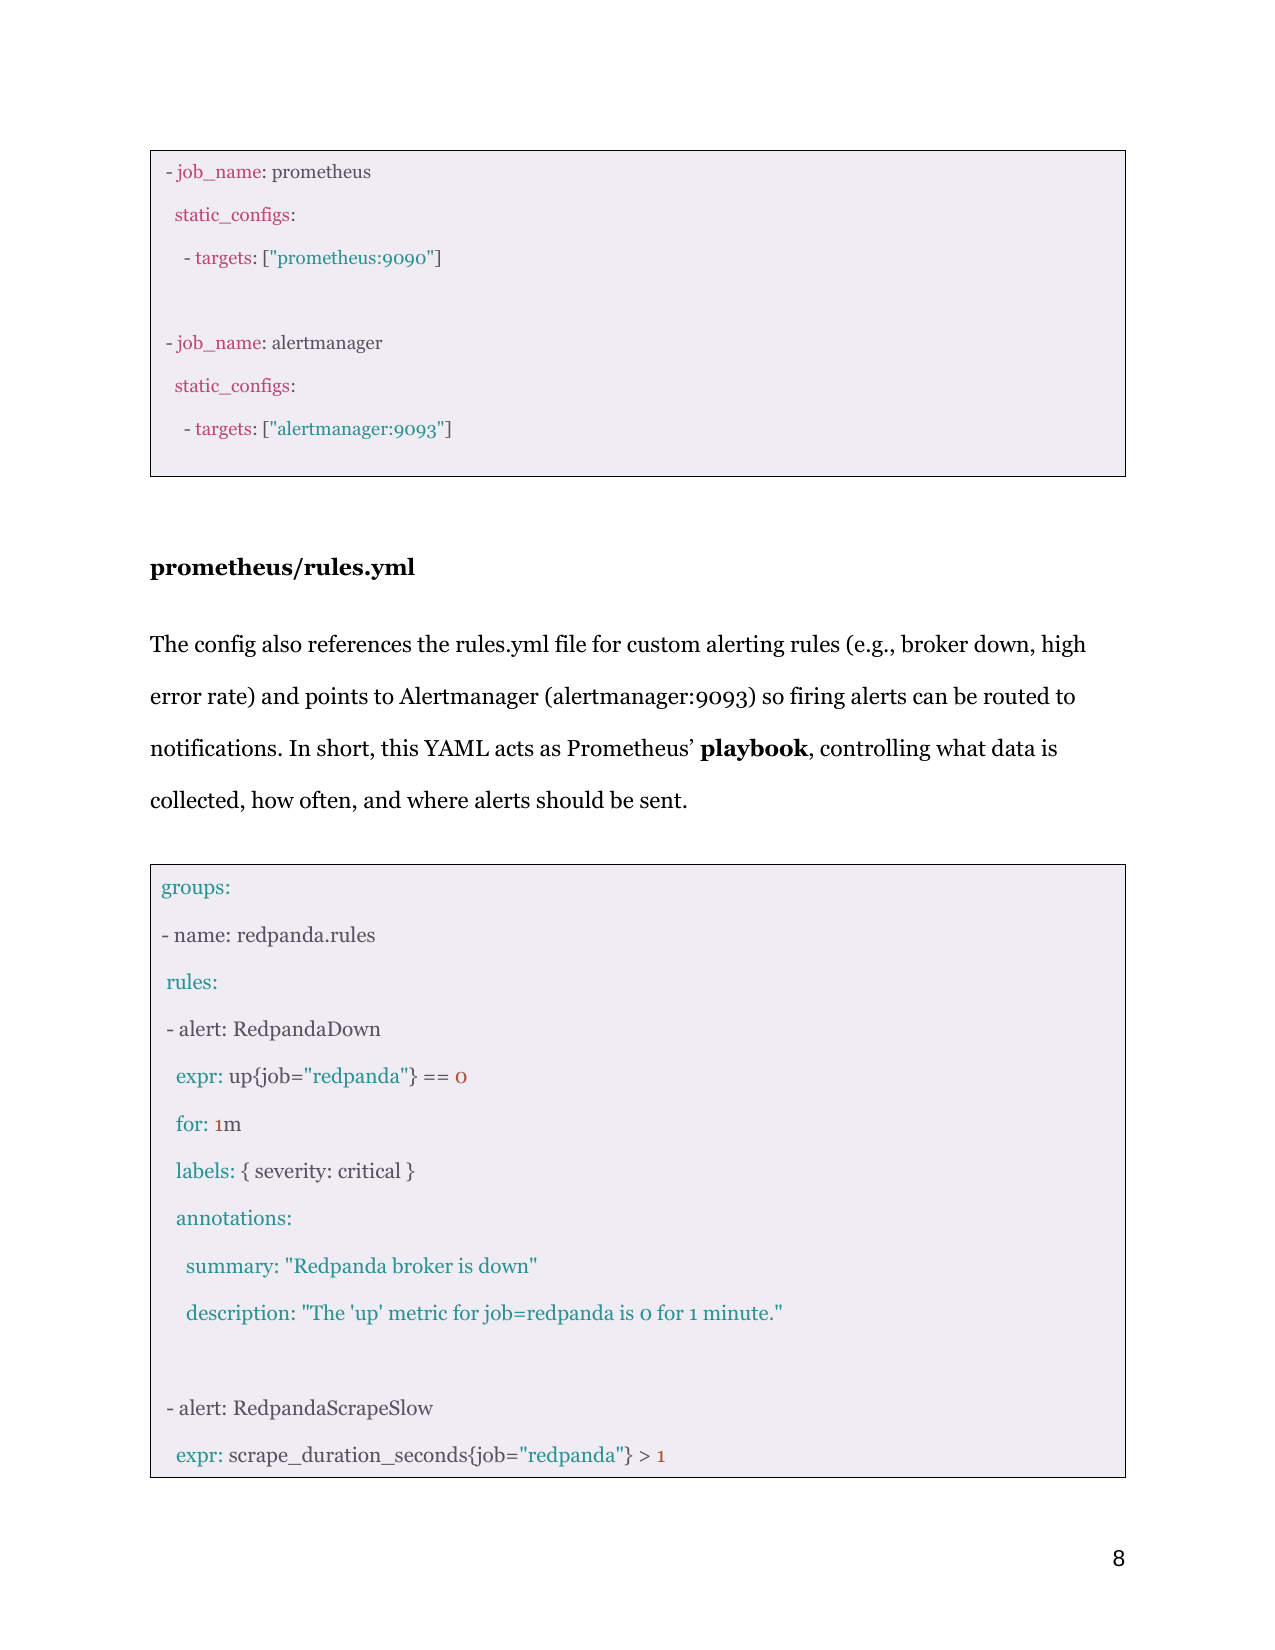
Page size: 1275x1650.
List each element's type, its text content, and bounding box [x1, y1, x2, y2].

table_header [151, 151, 1125, 476]
text prometheus/rules.yml [150, 554, 1125, 580]
text The config also references the rules.yml file for custom alerting rules (e.g., broker down, high error rate) and points to Alertmanager (alertmanager:9093) so firing alerts can be routed to notifications. In short, this YAML acts as Prometheus’ playbook, controlling what data is collected, how often, and where alerts should be sent. [150, 631, 1125, 813]
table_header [151, 865, 1125, 1477]
